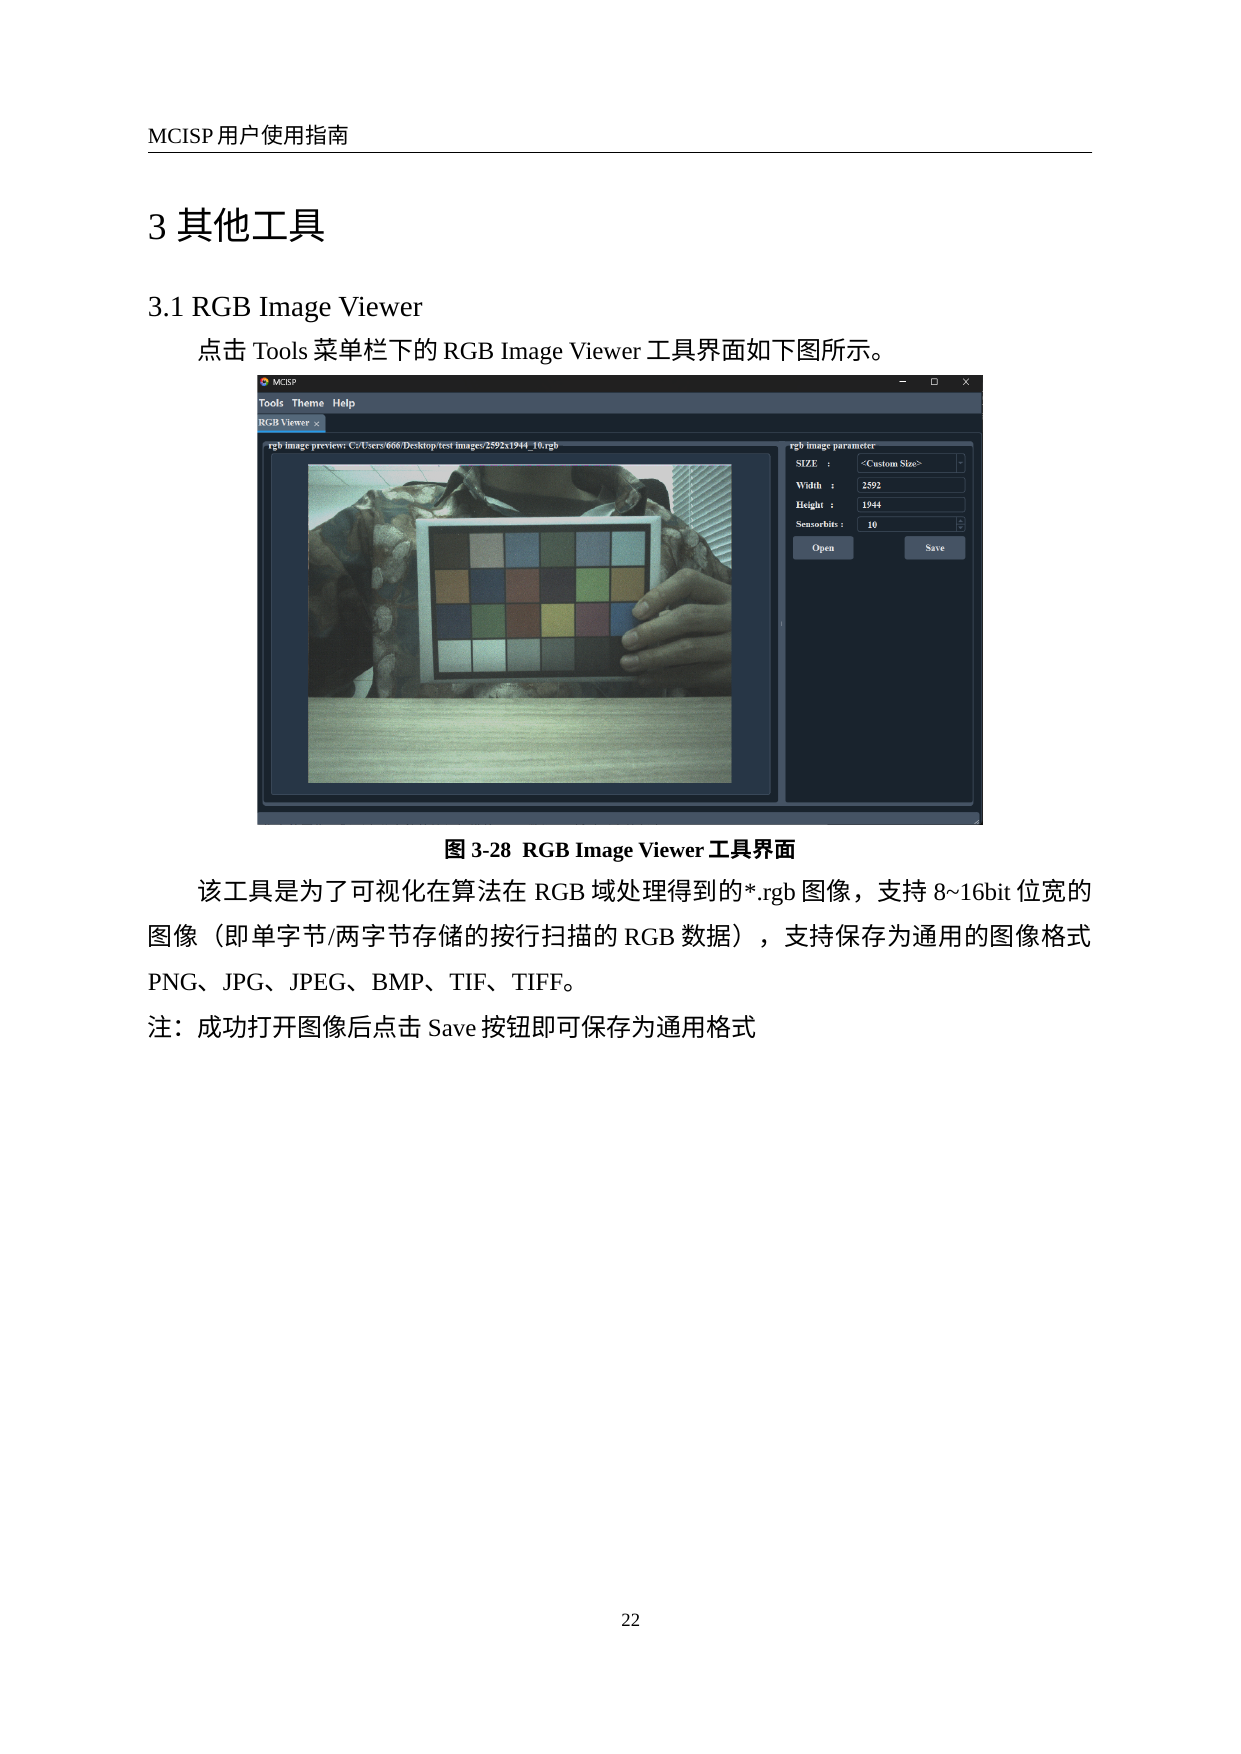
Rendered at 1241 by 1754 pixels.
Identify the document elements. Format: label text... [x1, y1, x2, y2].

text 点击Tools菜单栏下的RGB Image Viewer工具界面如下图所示。 [148, 331, 1092, 367]
picture [257, 375, 983, 825]
subtitle 其他工具 [148, 196, 1092, 250]
subtitle RGB Image Viewer [148, 289, 1092, 322]
text 该工具是为了可视化在算法在RGB域处理得到的*.rgb图像，支持8~16bit位宽的图像（即单字节/两字节存储的按行扫描的RGB数据），支持保存为通用的图像格式PNG、JPG、JPEG、BMP、TIF、TIFF。 [148, 871, 1092, 998]
text 注：成功打开图像后点击Save按钮即可保存为通用格式 [148, 1007, 1092, 1043]
